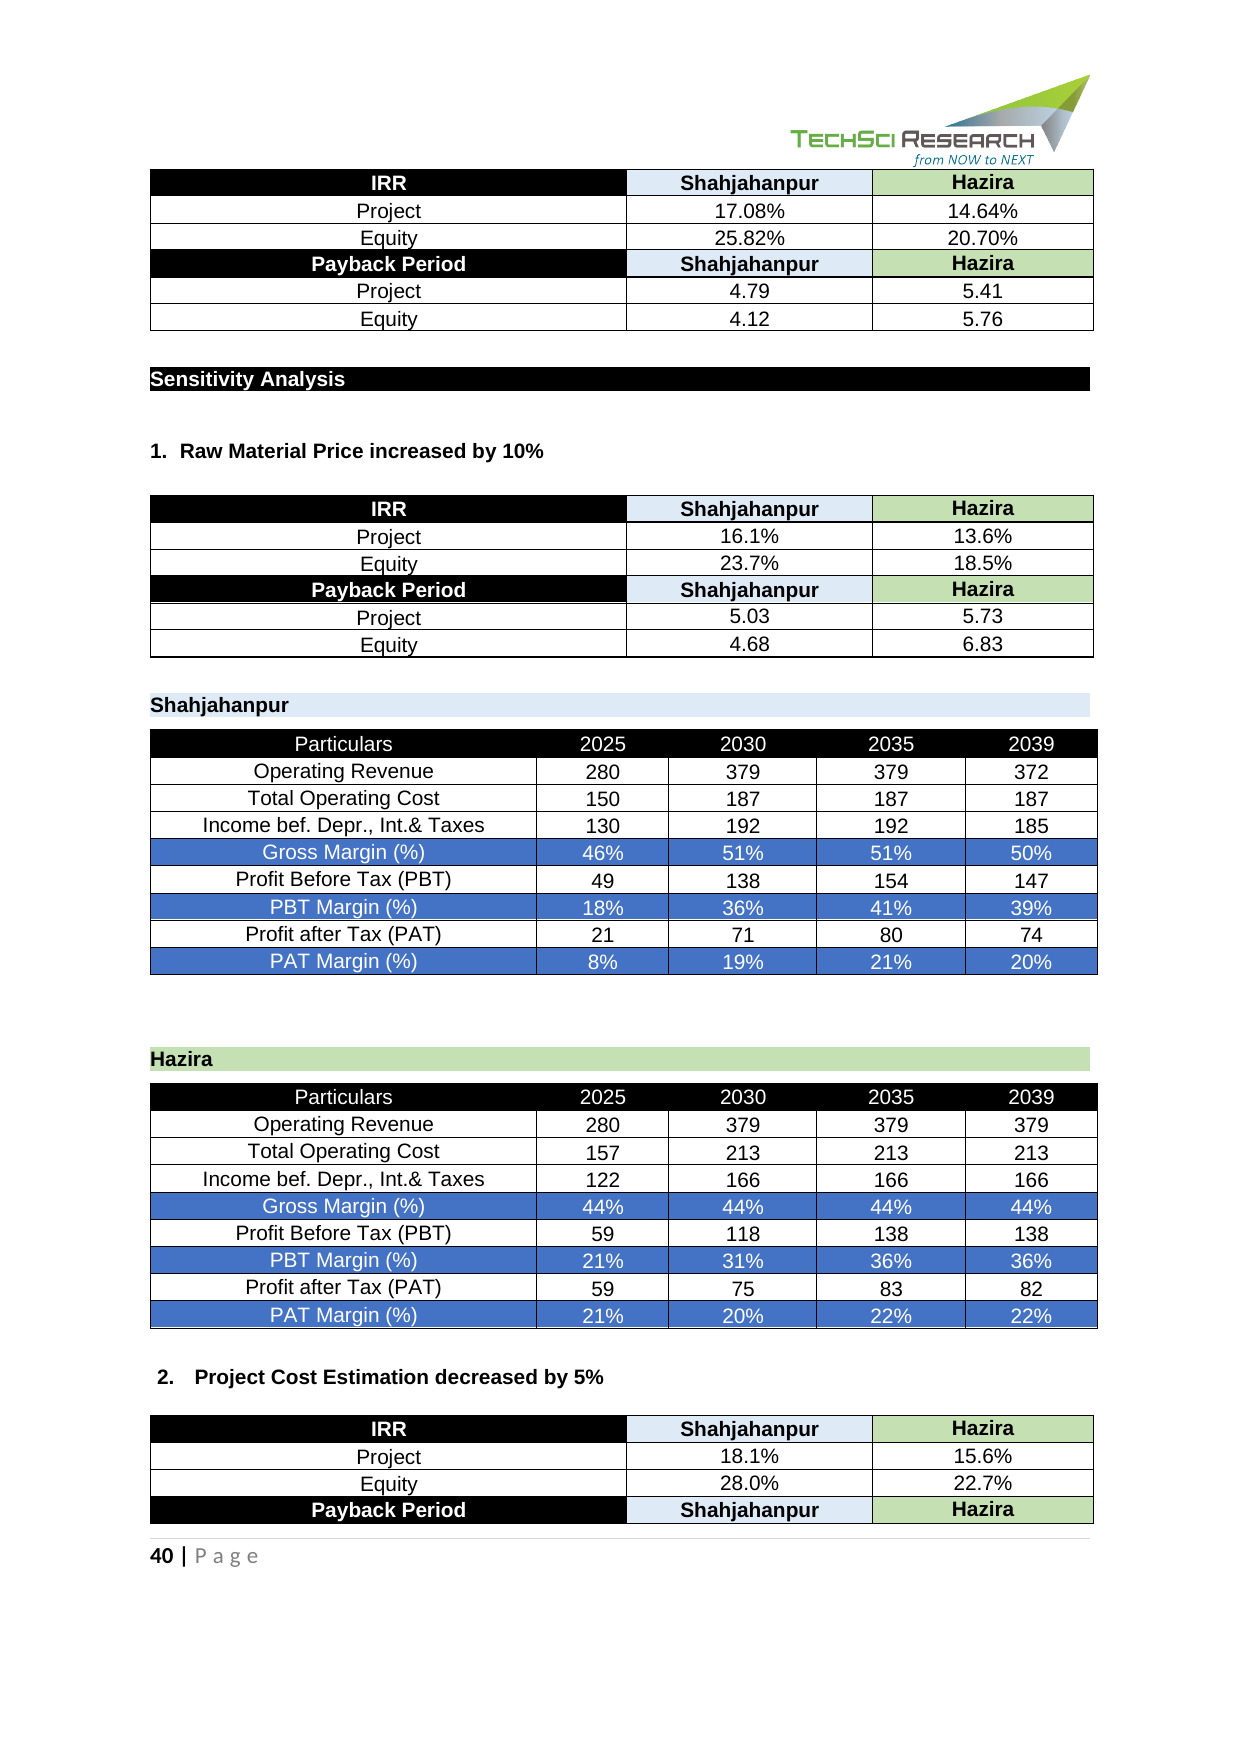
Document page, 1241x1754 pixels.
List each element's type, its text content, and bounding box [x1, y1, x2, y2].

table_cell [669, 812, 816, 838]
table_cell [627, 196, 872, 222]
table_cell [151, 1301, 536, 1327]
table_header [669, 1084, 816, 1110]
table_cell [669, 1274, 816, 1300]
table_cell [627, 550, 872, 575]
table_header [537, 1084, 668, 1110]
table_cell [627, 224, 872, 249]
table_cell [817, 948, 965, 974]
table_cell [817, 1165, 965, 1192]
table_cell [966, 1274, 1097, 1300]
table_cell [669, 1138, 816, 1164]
list Raw Material Price increased by 10% [150, 439, 1090, 493]
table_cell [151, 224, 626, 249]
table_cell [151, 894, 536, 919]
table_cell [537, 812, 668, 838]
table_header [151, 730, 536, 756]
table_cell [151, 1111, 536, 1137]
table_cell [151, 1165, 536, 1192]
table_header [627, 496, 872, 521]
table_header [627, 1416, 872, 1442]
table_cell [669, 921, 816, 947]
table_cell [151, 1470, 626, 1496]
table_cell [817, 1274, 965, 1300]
list Project Cost Estimation decreased by 5% [157, 1364, 1090, 1388]
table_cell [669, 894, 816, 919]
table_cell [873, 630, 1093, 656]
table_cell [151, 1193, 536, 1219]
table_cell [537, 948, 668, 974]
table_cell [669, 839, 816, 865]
text Sensitivity Analysis [150, 367, 1090, 391]
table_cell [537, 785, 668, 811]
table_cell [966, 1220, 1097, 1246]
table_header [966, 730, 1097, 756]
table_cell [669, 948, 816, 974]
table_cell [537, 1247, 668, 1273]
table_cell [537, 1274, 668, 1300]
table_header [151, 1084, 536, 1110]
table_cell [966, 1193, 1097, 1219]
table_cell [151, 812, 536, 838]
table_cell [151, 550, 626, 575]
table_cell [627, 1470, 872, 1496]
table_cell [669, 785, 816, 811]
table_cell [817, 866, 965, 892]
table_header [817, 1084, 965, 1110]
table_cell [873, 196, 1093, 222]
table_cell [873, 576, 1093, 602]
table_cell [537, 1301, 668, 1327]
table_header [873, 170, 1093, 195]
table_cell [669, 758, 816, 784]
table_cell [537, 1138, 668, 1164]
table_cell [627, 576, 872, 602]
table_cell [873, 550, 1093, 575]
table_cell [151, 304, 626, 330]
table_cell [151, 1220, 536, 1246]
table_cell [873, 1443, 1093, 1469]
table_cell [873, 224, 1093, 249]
picture [788, 73, 1091, 169]
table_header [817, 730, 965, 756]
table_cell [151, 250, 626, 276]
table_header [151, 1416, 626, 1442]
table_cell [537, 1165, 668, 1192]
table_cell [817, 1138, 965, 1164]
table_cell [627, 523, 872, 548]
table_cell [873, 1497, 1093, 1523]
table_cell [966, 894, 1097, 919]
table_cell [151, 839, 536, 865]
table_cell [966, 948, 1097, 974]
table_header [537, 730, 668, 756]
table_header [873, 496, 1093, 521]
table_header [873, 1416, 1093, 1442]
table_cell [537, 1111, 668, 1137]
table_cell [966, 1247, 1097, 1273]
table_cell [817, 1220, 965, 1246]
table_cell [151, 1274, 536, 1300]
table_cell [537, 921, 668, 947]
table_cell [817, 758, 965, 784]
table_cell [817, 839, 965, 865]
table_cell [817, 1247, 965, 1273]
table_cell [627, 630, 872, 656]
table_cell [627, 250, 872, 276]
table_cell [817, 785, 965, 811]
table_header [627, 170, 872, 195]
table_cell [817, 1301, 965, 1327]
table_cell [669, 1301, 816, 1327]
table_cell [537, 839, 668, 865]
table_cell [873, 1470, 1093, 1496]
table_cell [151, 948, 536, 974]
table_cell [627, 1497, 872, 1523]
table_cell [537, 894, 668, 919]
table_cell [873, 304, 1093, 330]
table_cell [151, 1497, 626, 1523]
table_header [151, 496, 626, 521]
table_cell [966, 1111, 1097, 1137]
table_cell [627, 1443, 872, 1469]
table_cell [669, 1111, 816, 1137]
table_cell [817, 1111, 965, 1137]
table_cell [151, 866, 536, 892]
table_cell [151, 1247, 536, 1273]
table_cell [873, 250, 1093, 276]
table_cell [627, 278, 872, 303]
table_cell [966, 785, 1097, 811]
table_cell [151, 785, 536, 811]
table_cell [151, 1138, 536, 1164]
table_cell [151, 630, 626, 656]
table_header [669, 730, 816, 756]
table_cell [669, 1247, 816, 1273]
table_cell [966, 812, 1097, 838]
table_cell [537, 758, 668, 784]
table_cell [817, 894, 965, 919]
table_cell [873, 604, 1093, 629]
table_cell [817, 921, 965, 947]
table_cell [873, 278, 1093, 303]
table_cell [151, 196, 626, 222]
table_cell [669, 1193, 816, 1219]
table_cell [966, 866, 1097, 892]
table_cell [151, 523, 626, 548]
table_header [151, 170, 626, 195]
text Shahjahanpur [150, 693, 1090, 717]
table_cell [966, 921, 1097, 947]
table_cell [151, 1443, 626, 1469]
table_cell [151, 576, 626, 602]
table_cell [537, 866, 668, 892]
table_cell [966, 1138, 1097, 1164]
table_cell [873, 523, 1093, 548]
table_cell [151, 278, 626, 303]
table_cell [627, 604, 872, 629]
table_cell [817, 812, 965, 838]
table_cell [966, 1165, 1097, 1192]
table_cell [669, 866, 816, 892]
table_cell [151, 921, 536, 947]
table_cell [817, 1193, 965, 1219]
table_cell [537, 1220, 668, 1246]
text Hazira [150, 1047, 1090, 1071]
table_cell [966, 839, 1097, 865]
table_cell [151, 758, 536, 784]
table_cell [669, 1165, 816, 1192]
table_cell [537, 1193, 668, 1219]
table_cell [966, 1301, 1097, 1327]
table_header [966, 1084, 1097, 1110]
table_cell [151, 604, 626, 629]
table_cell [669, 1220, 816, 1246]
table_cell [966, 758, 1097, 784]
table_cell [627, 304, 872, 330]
